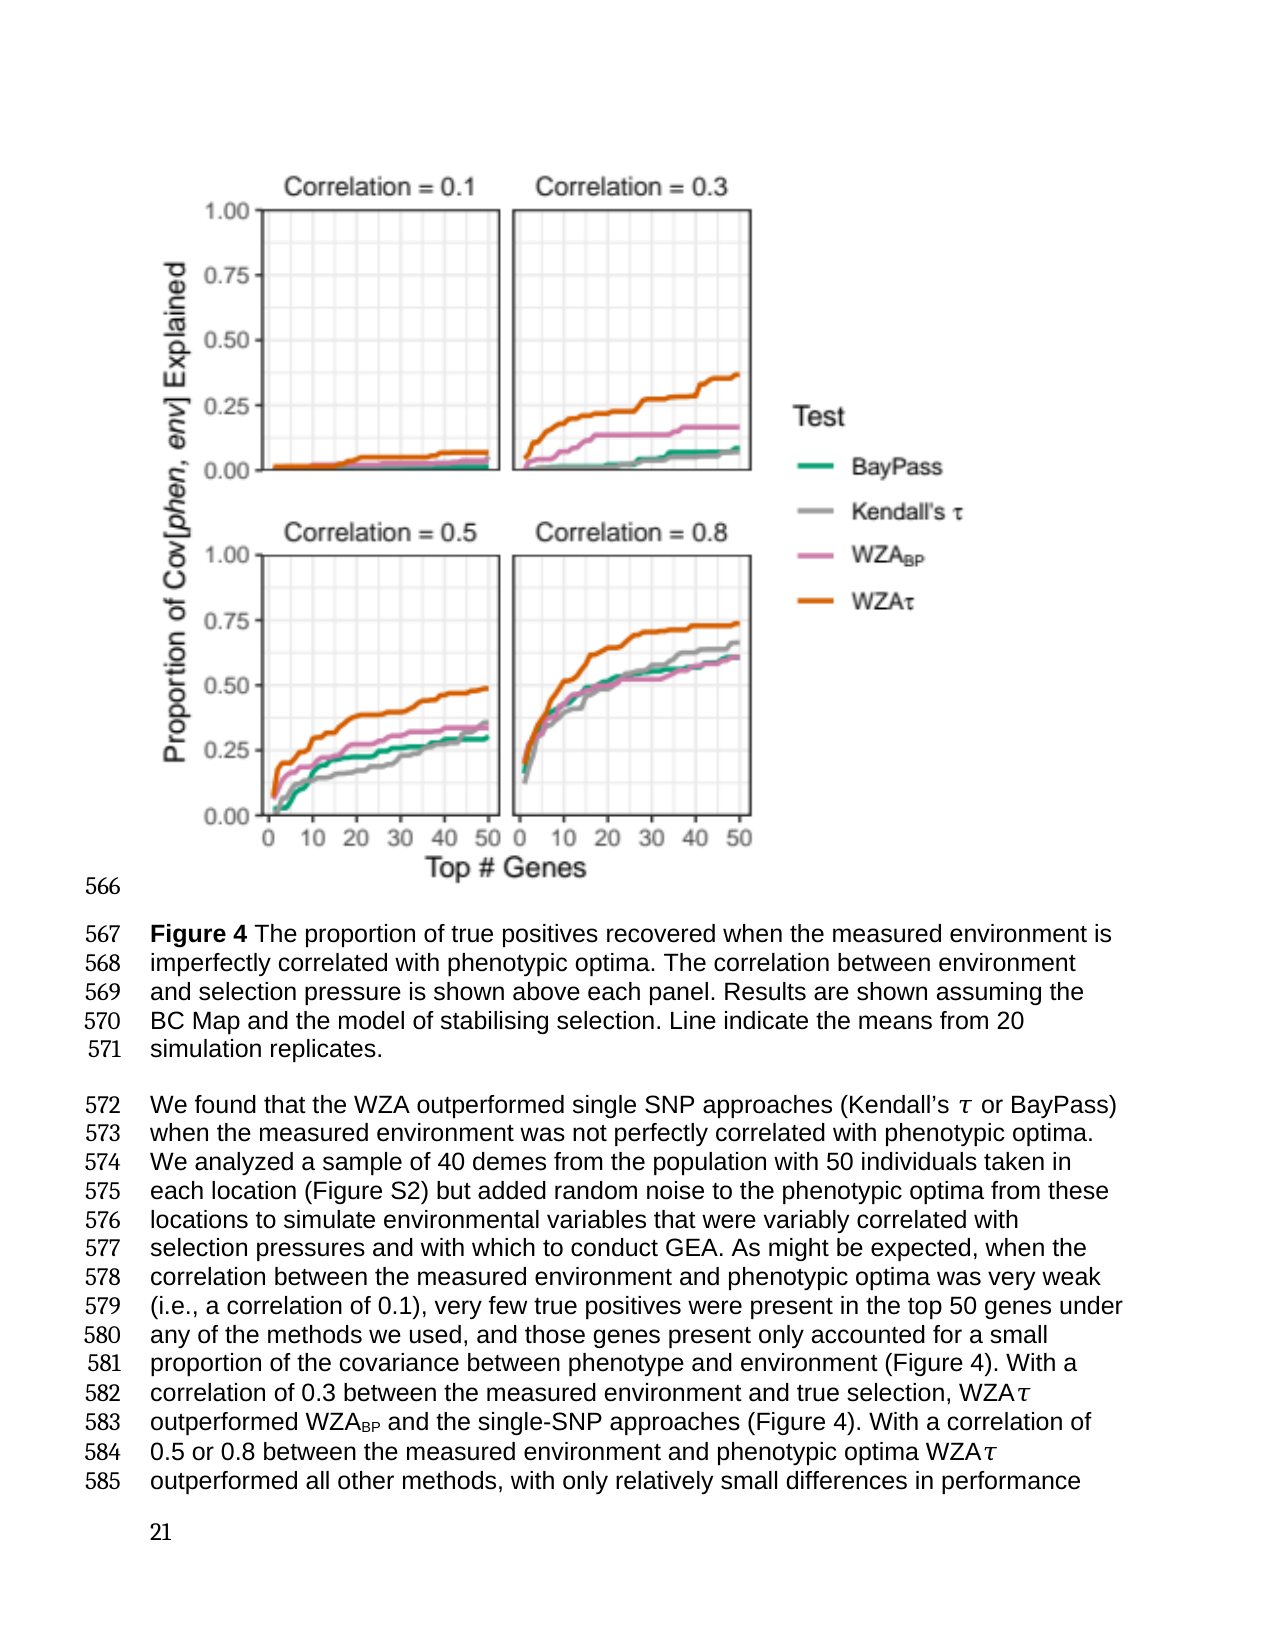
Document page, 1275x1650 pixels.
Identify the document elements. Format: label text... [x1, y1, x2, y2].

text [150, 1088, 1125, 1495]
text Figure 4 The proportion of true positives recovered when the measured environment is imperfectly correlated with phenotypic optima. The correlation between environment and selection pressure is shown above each panel. Results are shown assuming the BC Map and the model of stabilising selection. Line indicate the means from 20 simulation replicates. [150, 919, 1125, 1063]
